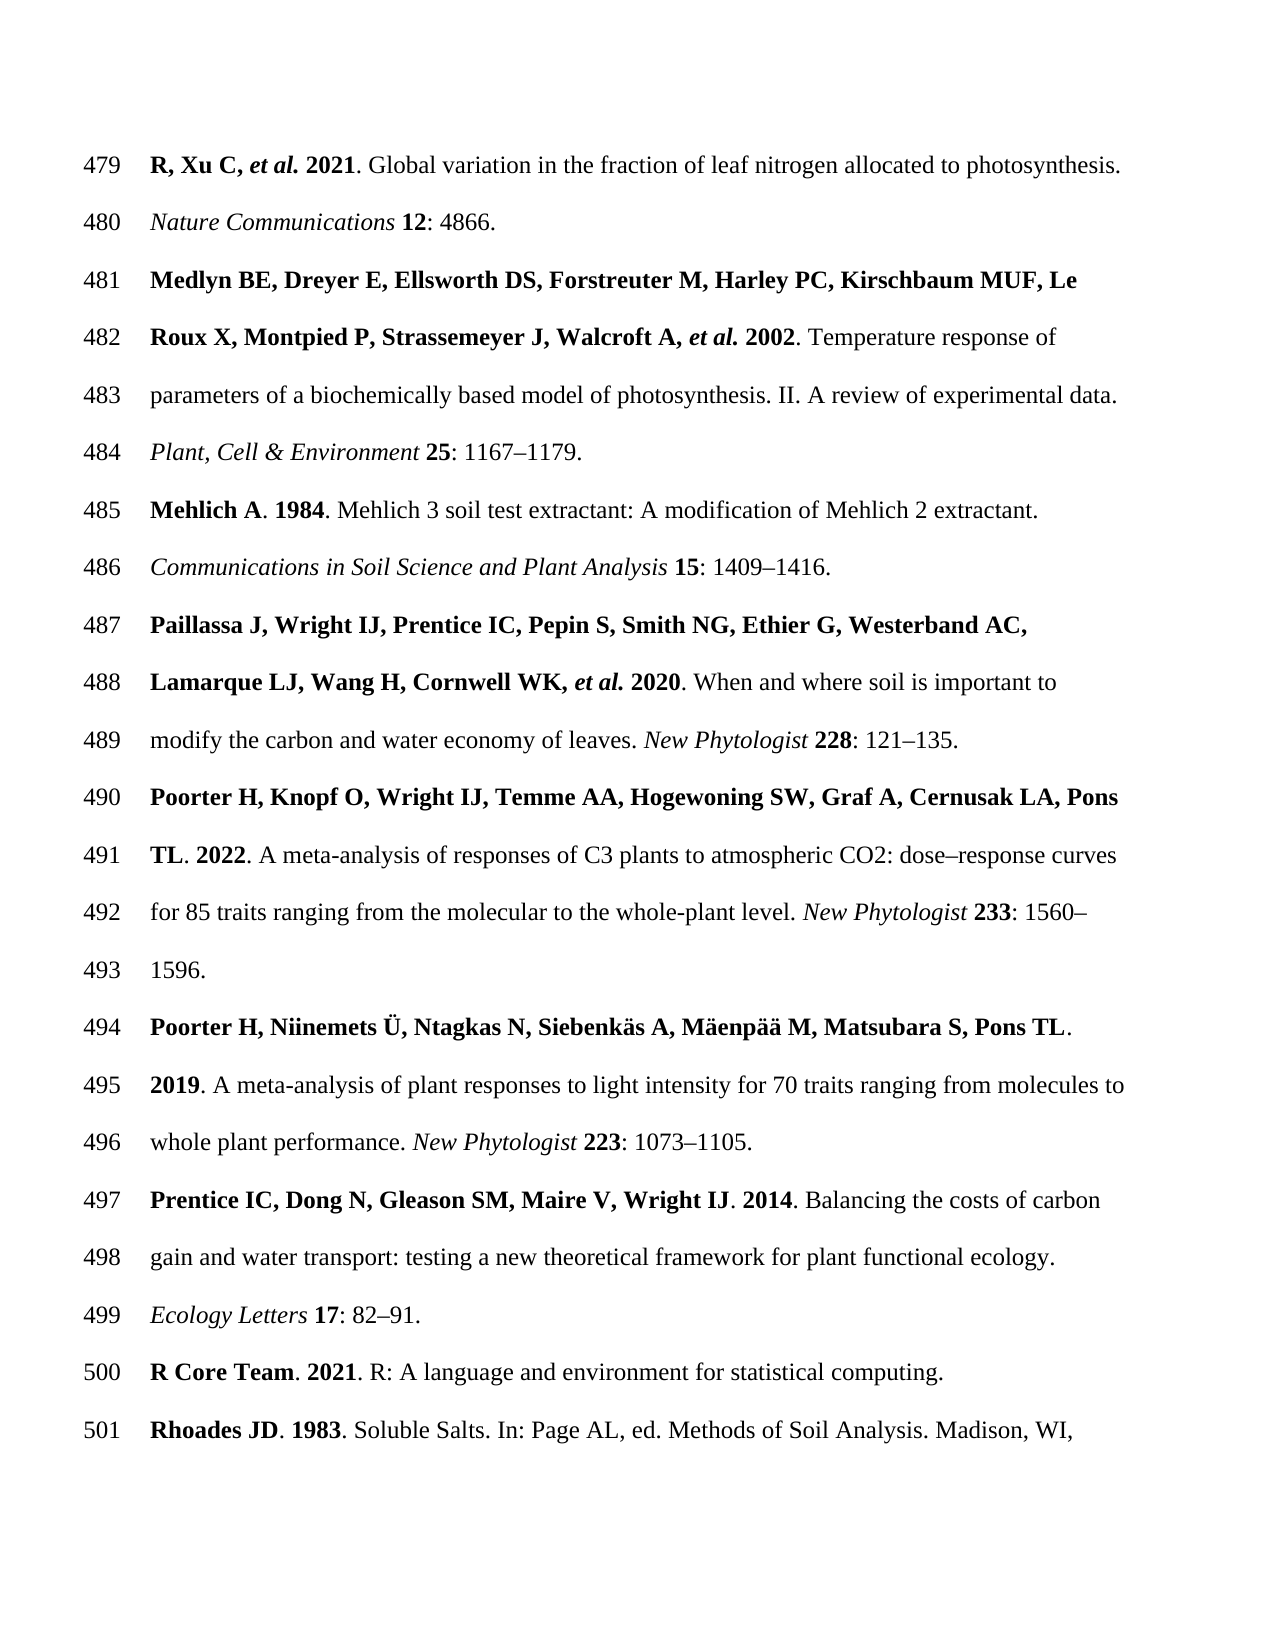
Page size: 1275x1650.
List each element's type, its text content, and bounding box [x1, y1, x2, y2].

text Paillassa J, Wright IJ, Prentice IC, Pepin S, Smith NG, Ethier G, Westerband AC, Lamarque LJ, Wang H, Cornwell WK, et al. 2020. When and where soil is important to modify the carbon and water economy of leaves. New Phytologist 228: 121–135. [150, 610, 1125, 754]
text Poorter H, Niinemets Ü, Ntagkas N, Siebenkäs A, Mäenpää M, Matsubara S, Pons TL. 2019. A meta-analysis of plant responses to light intensity for 70 traits ranging from molecules to whole plant performance. New Phytologist 223: 1073–1105. [150, 1012, 1125, 1156]
text Prentice IC, Dong N, Gleason SM, Maire V, Wright IJ. 2014. Balancing the costs of carbon gain and water transport: testing a new theoretical framework for plant functional ecology. Ecology Letters 17: 82–91. [150, 1185, 1125, 1329]
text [150, 150, 1125, 236]
text Medlyn BE, Dreyer E, Ellsworth DS, Forstreuter M, Harley PC, Kirschbaum MUF, Le Roux X, Montpied P, Strassemeyer J, Walcroft A, et al. 2002. Temperature response of parameters of a biochemically based model of photosynthesis. II. A review of experimental data. Plant, Cell & Environment 25: 1167–1179. [150, 265, 1125, 466]
text Mehlich A. 1984. Mehlich 3 soil test extractant: A modification of Mehlich 2 extractant. Communications in Soil Science and Plant Analysis 15: 1409–1416. [150, 495, 1125, 581]
text R Core Team. 2021. R: A language and environment for statistical computing. [150, 1357, 1125, 1386]
text Poorter H, Knopf O, Wright IJ, Temme AA, Hogewoning SW, Graf A, Cernusak LA, Pons TL. 2022. A meta-analysis of responses of C3 plants to atmospheric CO2: dose–response curves for 85 traits ranging from the molecular to the whole-plant level. New Phytologist 233: 1560–1596. [150, 782, 1125, 984]
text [150, 1415, 1125, 1444]
